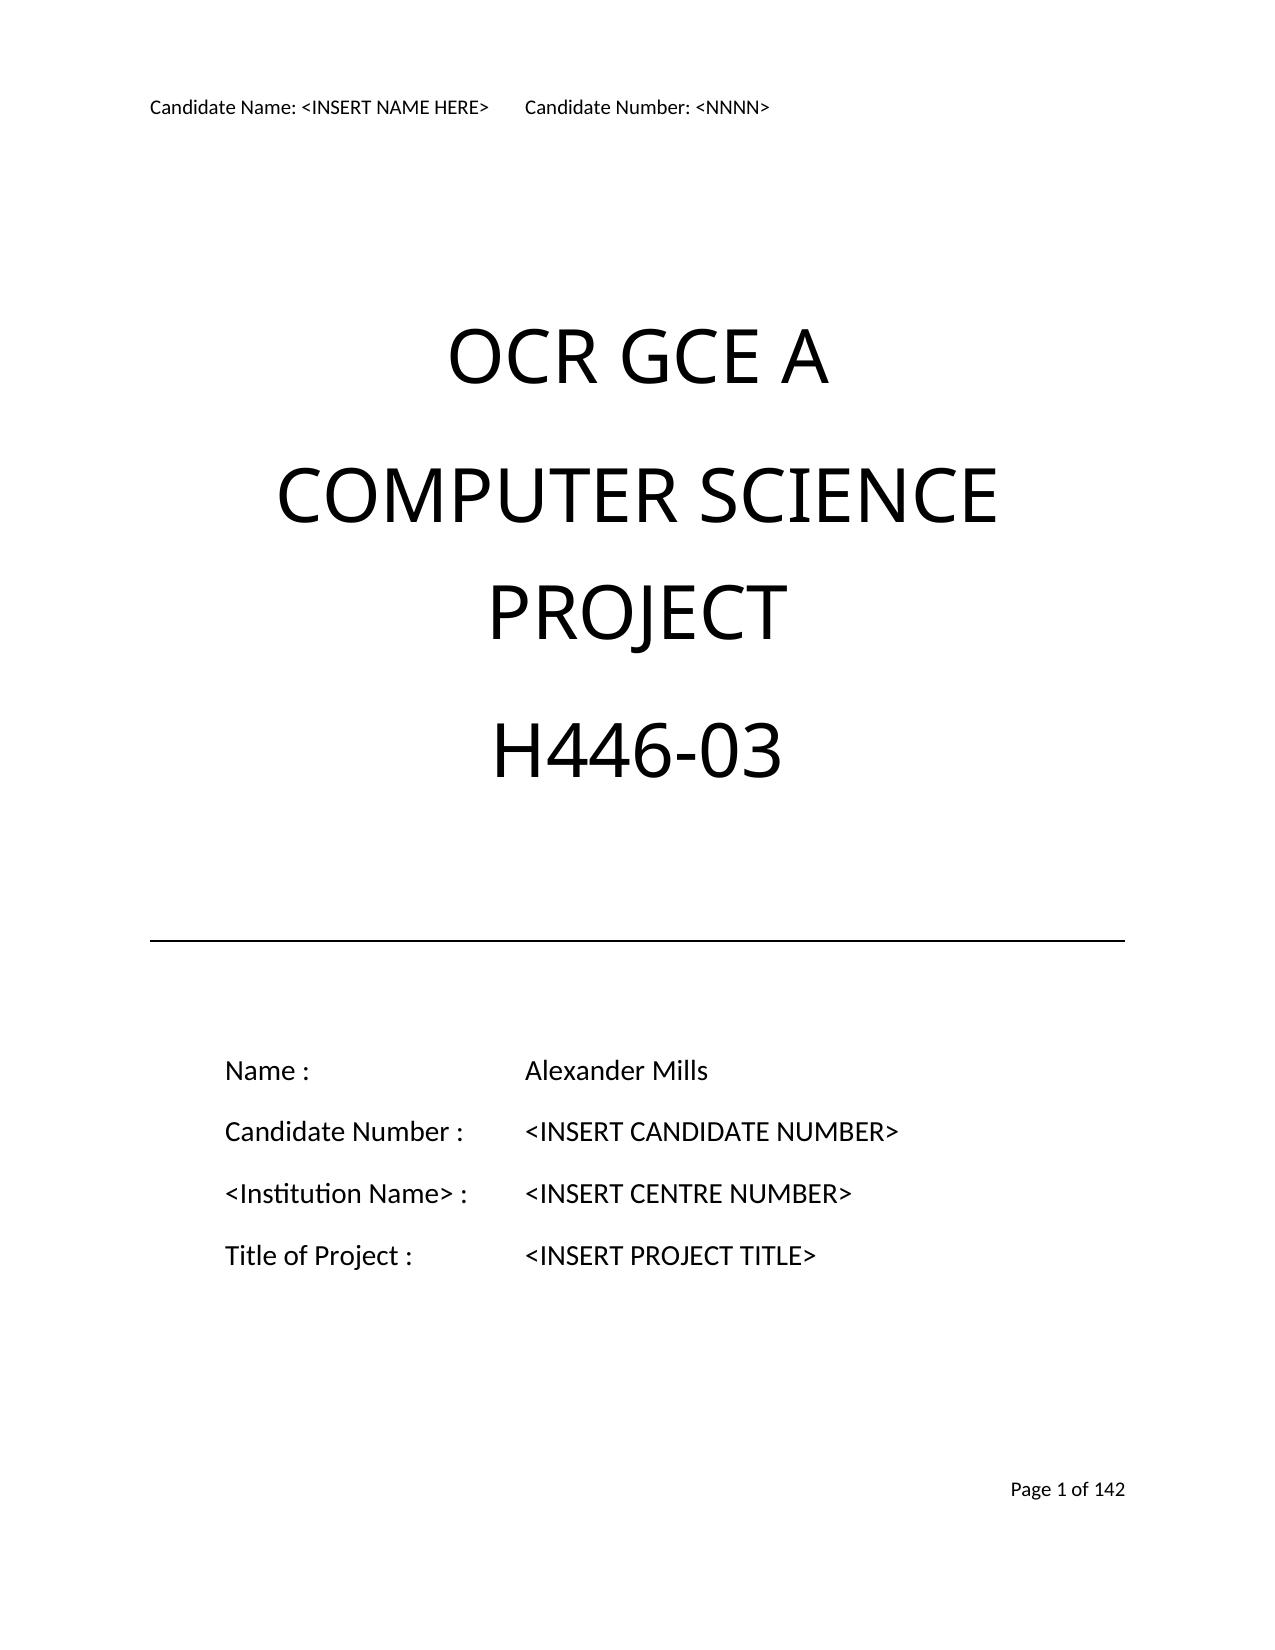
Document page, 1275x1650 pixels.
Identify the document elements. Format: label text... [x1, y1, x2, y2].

text Title of Project : <INSERT PROJECT TITLE> [150, 1237, 1125, 1272]
text <Institution Name> : <INSERT CENTRE NUMBER> [150, 1175, 1125, 1211]
text COMPUTER SCIENCE PROJECT [150, 442, 1125, 662]
text Candidate Number : <INSERT CANDIDATE NUMBER> [150, 1113, 1125, 1149]
text OCR GCE A [150, 303, 1125, 406]
text Name : Alexander Mills [150, 1052, 1125, 1087]
text H446-03 [150, 698, 1125, 800]
